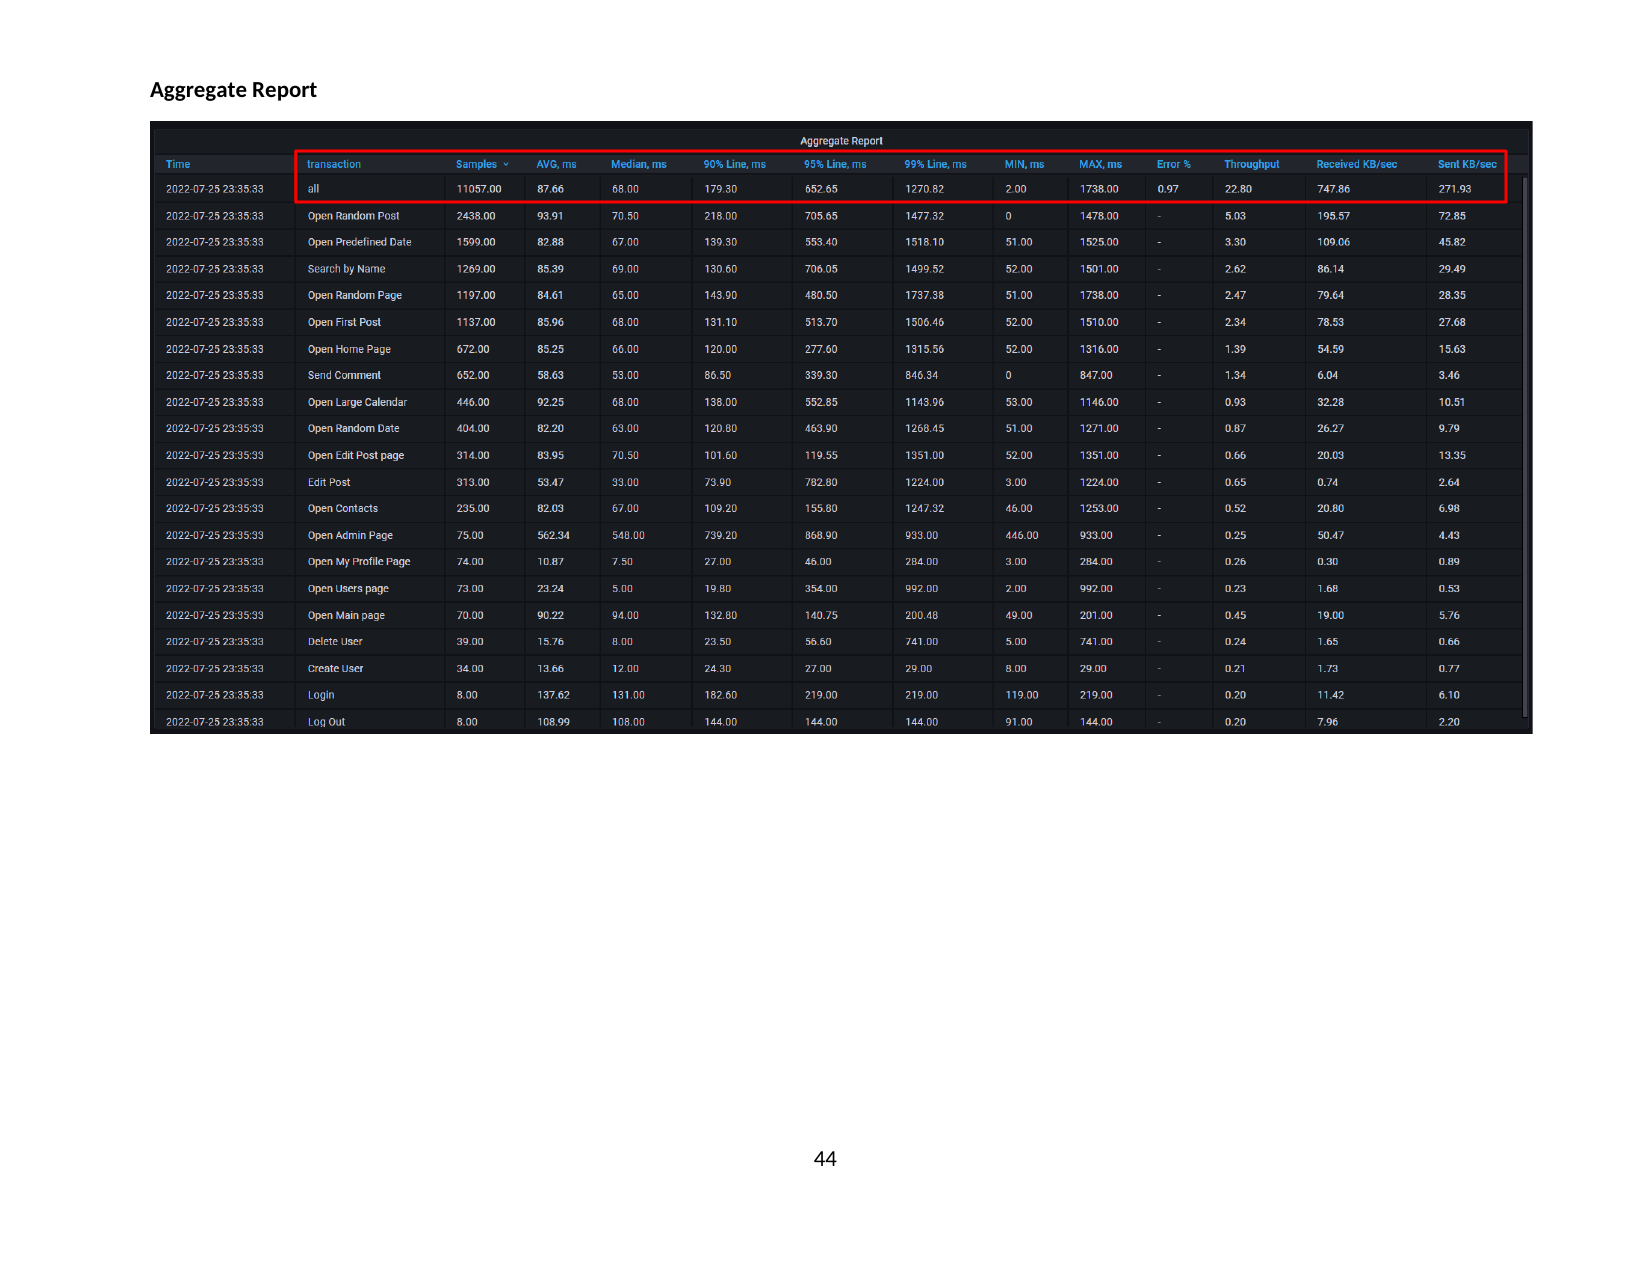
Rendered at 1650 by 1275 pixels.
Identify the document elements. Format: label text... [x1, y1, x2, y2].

text Aggregate Report [150, 75, 1575, 103]
picture [150, 121, 1533, 734]
